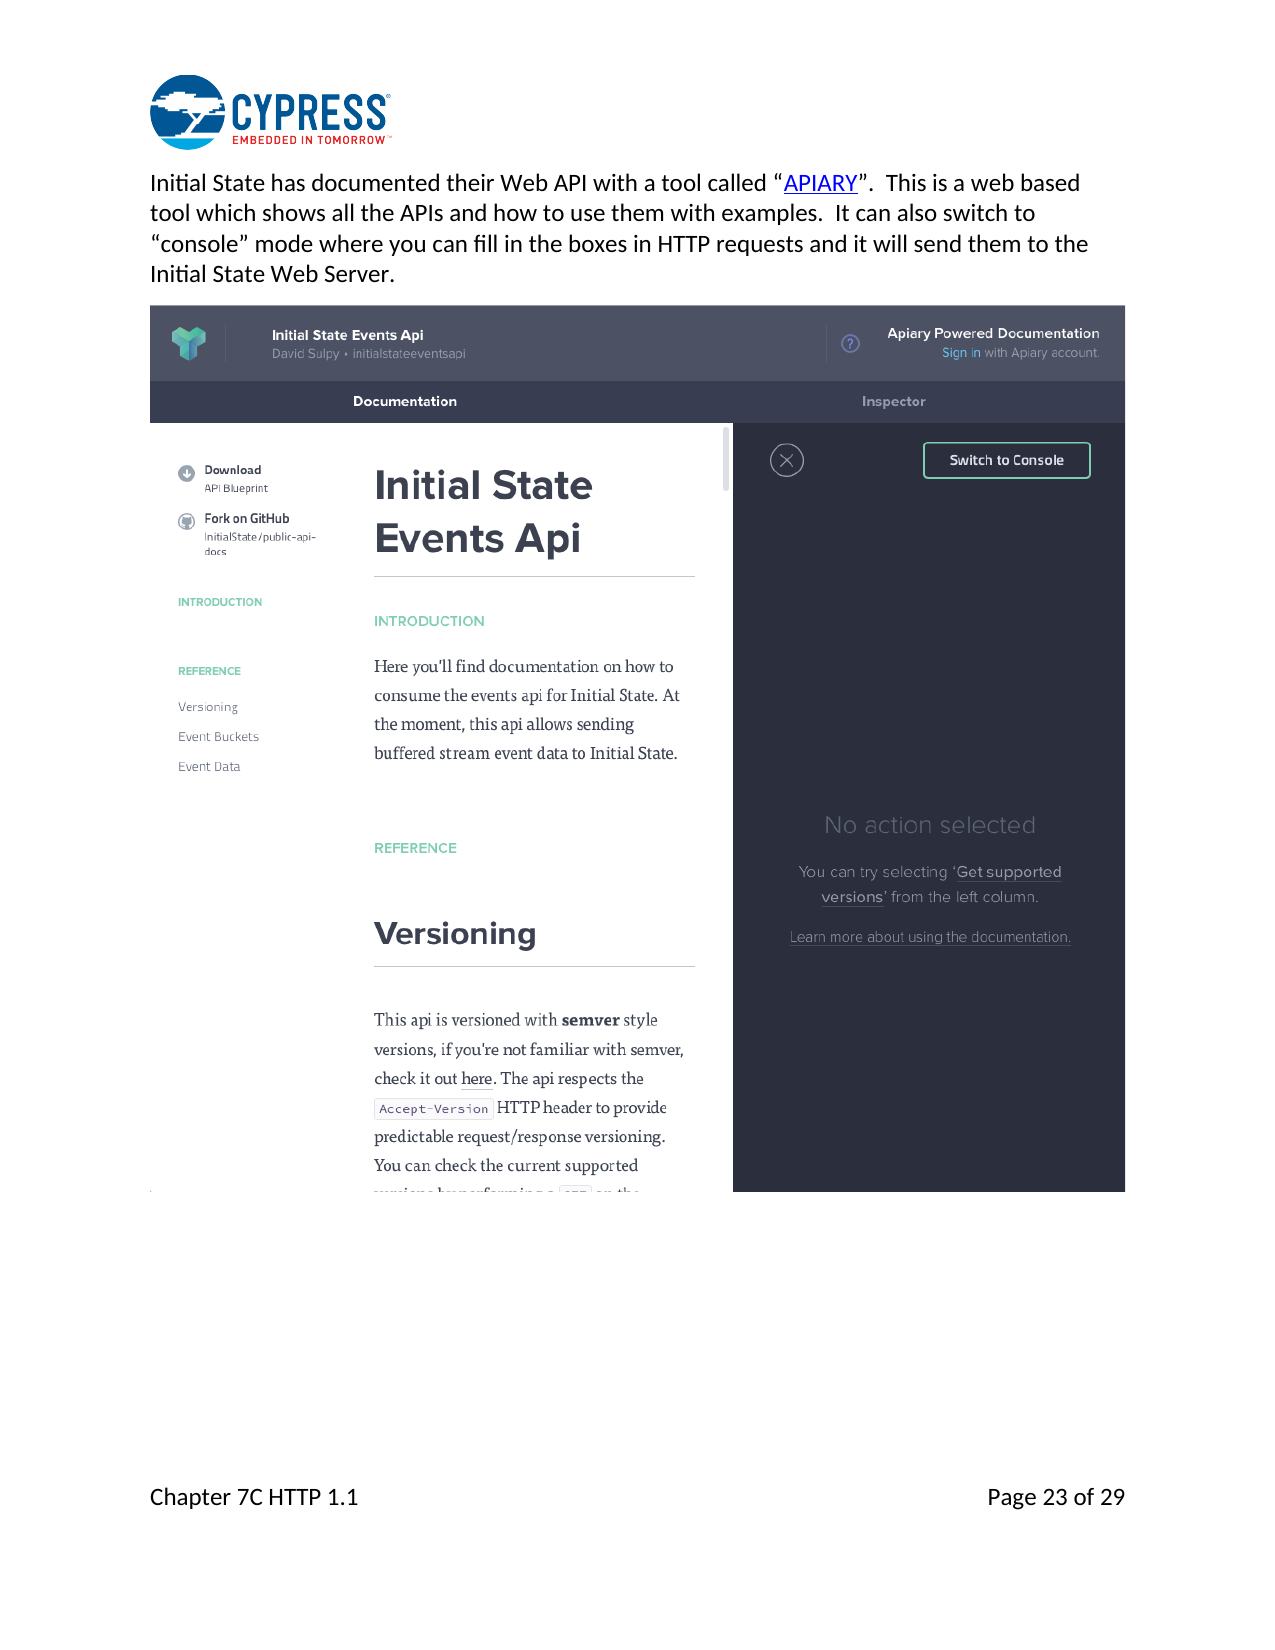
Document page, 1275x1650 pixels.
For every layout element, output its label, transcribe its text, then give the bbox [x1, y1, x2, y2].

picture [150, 305, 1125, 1192]
picture [150, 75, 392, 150]
text Initial State has documented their Web API with a tool called “APIARY”. This is a web based tool which shows all the APIs and how to use them with examples. It can also switch to “console” mode where you can fill in the boxes in HTTP requests and it will send them to the Initial State Web Server. [150, 167, 1125, 289]
